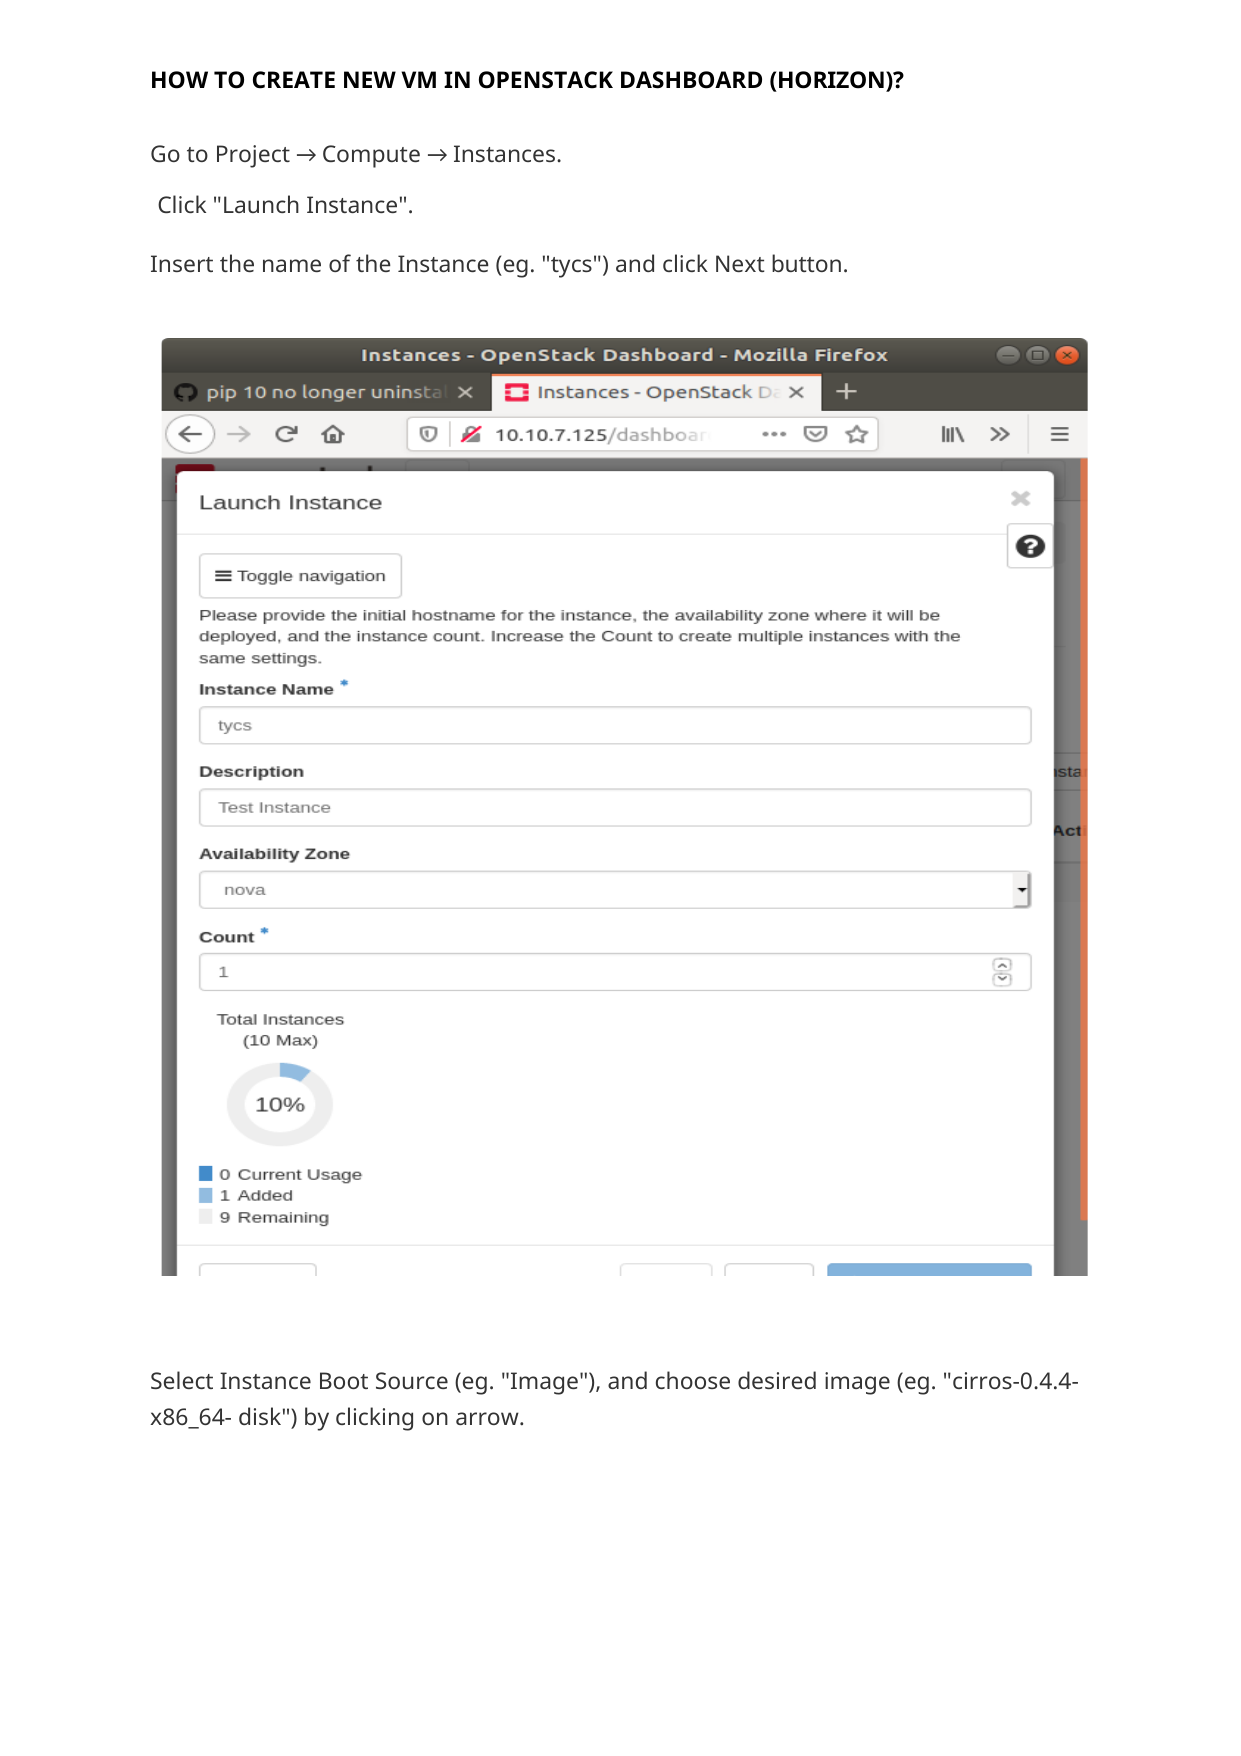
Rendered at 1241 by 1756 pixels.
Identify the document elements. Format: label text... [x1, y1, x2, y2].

subtitle HOW TO CREATE NEW VM IN OPENSTACK DASHBOARD (HORIZON)? [150, 64, 1240, 96]
text Select Instance Boot Source (eg. "Image"), and choose desired image (eg. "cirros-0.4.4-x86_64- disk") by clicking on arrow. [150, 1365, 1127, 1432]
text Insert the name of the Instance (eg. "tycs") and click Next button. [150, 248, 1240, 280]
text Go to Project → Compute → Instances. Click "Launch Instance". [150, 137, 592, 221]
picture [161, 338, 1088, 1276]
